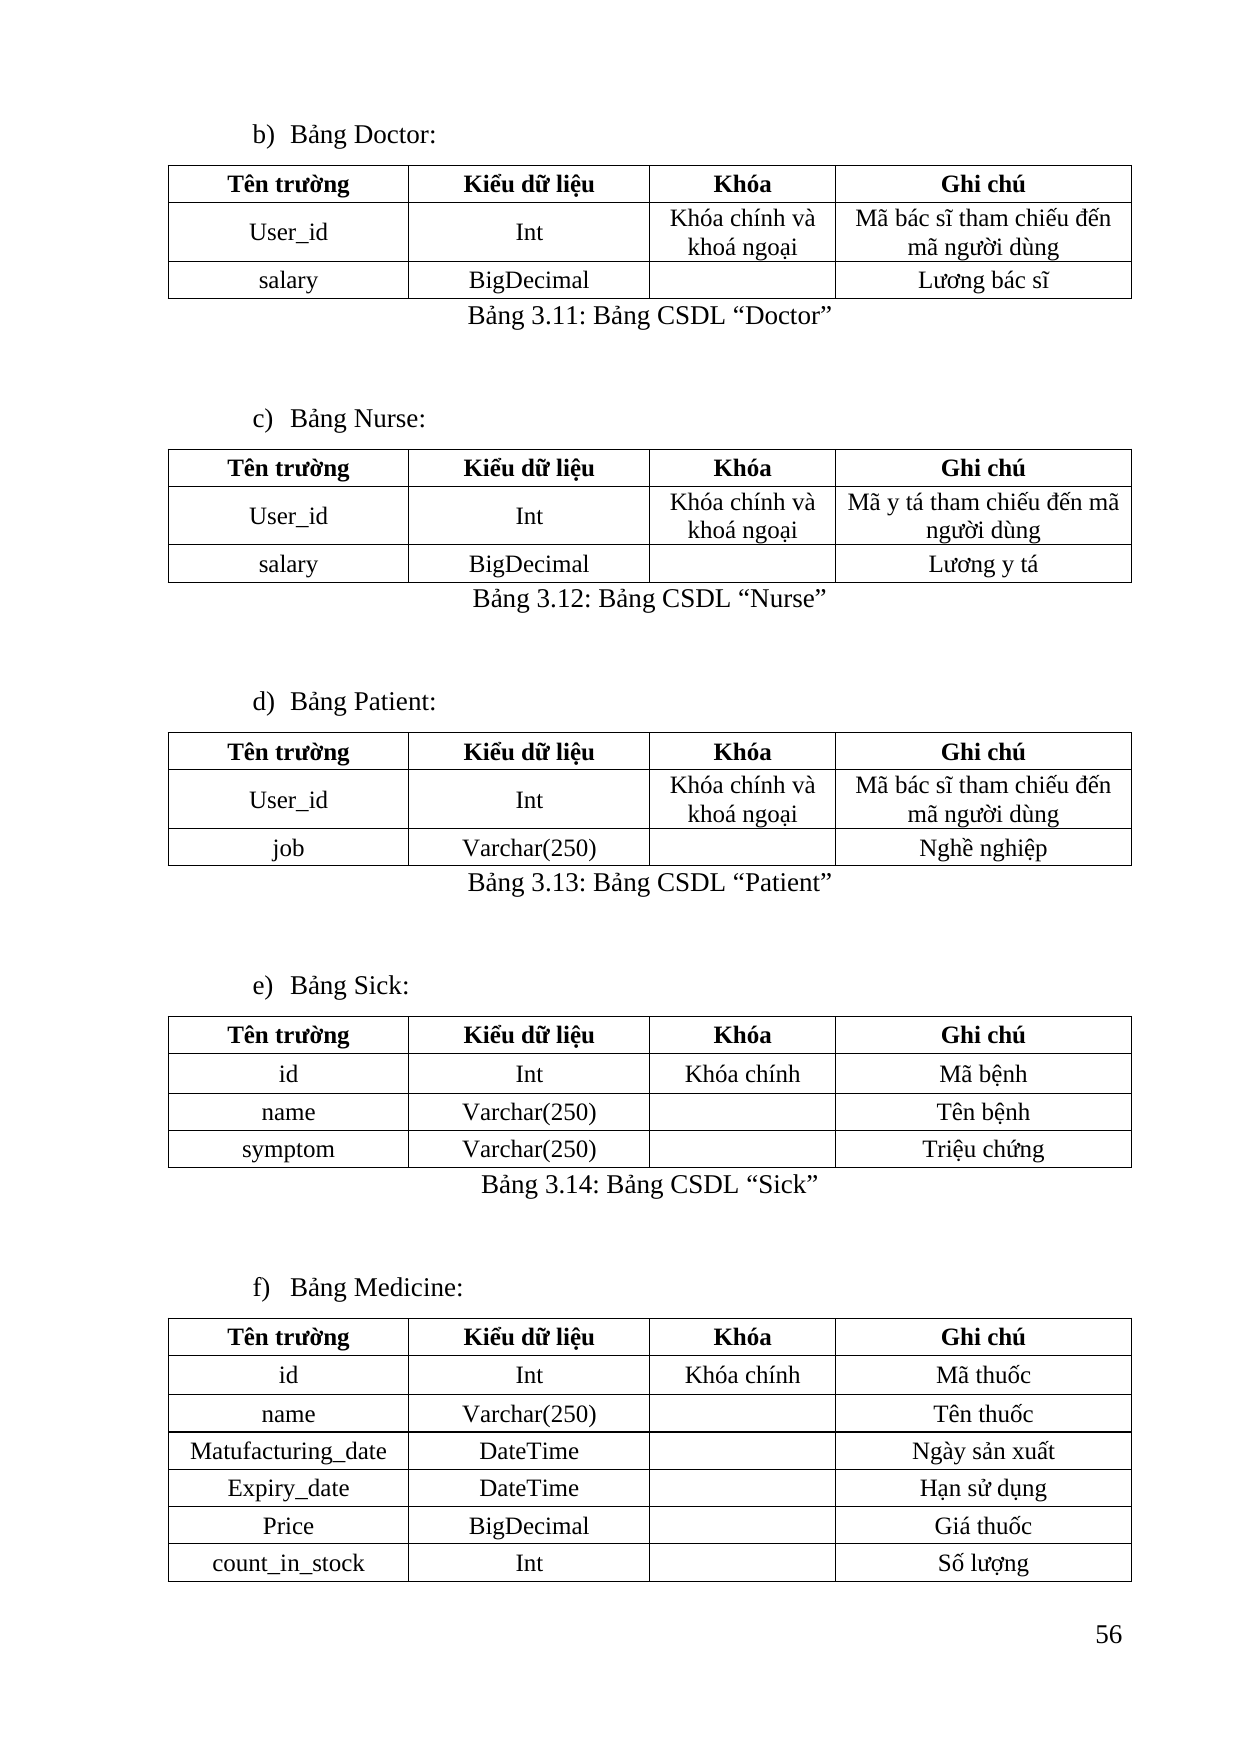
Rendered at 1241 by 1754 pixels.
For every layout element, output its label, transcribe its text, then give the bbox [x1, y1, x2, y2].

table_cell Mã y tá tham chiếu đến mã người dùng [836, 487, 1131, 544]
table_header Kiểu dữ liệu [409, 733, 649, 769]
table_cell Mã bệnh [836, 1054, 1131, 1092]
table_cell [650, 545, 835, 582]
subtitle Bảng Medicine: [252, 1271, 1122, 1302]
table_cell Int [409, 1544, 649, 1581]
table_cell Mã bác sĩ tham chiếu đến mã người dùng [836, 770, 1131, 828]
table_header Khóa [650, 1319, 835, 1355]
table_cell Varchar(250) [409, 1131, 649, 1167]
table_cell [650, 1507, 835, 1543]
table_cell Matufacturing_date [169, 1433, 408, 1469]
table_cell DateTime [409, 1470, 649, 1506]
table_cell Expiry_date [169, 1470, 408, 1506]
table_cell count_in_stock [169, 1544, 408, 1581]
table_cell [650, 1544, 835, 1581]
table_cell [650, 1433, 835, 1469]
table_cell Nghề nghiệp [836, 829, 1131, 865]
table_cell Mã bác sĩ tham chiếu đến mã người dùng [836, 203, 1131, 261]
table_cell Int [409, 203, 649, 261]
table_cell [650, 829, 835, 865]
table_header Khóa [650, 450, 835, 486]
table_cell Giá thuốc [836, 1507, 1131, 1543]
table_cell job [169, 829, 408, 865]
table_header Kiểu dữ liệu [409, 1017, 649, 1053]
table_cell Price [169, 1507, 408, 1543]
table_cell Lương bác sĩ [836, 262, 1131, 298]
table_cell Khóa chính [650, 1356, 835, 1394]
table_header Ghi chú [836, 1017, 1131, 1053]
table_cell Int [409, 1054, 649, 1092]
table_header Tên trường [169, 733, 408, 769]
table_cell Mã thuốc [836, 1356, 1131, 1394]
table_cell User_id [169, 203, 408, 261]
table_header Khóa [650, 166, 835, 202]
subtitle Bảng Sick: [252, 969, 1122, 1000]
table_cell BigDecimal [409, 1507, 649, 1543]
table_cell id [169, 1054, 408, 1092]
table_cell name [169, 1395, 408, 1431]
table_header Kiểu dữ liệu [409, 450, 649, 486]
table_cell Khóa chính và khoá ngoại [650, 203, 835, 261]
table_cell Int [409, 487, 649, 544]
table_cell name [169, 1094, 408, 1130]
table_cell BigDecimal [409, 262, 649, 298]
table_cell User_id [169, 487, 408, 544]
table_cell Varchar(250) [409, 829, 649, 865]
table_cell Số lượng [836, 1544, 1131, 1581]
table_cell Varchar(250) [409, 1395, 649, 1431]
table_cell [650, 1131, 835, 1167]
table_header Kiểu dữ liệu [409, 1319, 649, 1355]
table_cell Int [409, 770, 649, 828]
table_header Khóa [650, 733, 835, 769]
subtitle Bảng Doctor: [252, 118, 1122, 149]
table_cell BigDecimal [409, 545, 649, 582]
table_cell Tên bệnh [836, 1094, 1131, 1130]
subtitle Bảng Patient: [252, 685, 1122, 717]
table_header Ghi chú [836, 733, 1131, 769]
table_cell Hạn sử dụng [836, 1470, 1131, 1506]
table_cell [650, 262, 835, 298]
table_header Ghi chú [836, 1319, 1131, 1355]
table_cell salary [169, 262, 408, 298]
table_header Tên trường [169, 166, 408, 202]
table_cell Tên thuốc [836, 1395, 1131, 1431]
table_cell [650, 1470, 835, 1506]
table_cell symptom [169, 1131, 408, 1167]
table_header Kiểu dữ liệu [409, 166, 649, 202]
table_cell Varchar(250) [409, 1094, 649, 1130]
subtitle Bảng Nurse: [252, 402, 1122, 433]
table_cell Ngày sản xuất [836, 1433, 1131, 1469]
table_header Ghi chú [836, 450, 1131, 486]
table_cell [650, 1094, 835, 1130]
table_cell Lương y tá [836, 545, 1131, 582]
table_cell Khóa chính và khoá ngoại [650, 487, 835, 544]
table_cell Khóa chính và khoá ngoại [650, 770, 835, 828]
table_cell User_id [169, 770, 408, 828]
table_header Ghi chú [836, 166, 1131, 202]
table_cell DateTime [409, 1433, 649, 1469]
table_cell Khóa chính [650, 1054, 835, 1092]
table_cell Triệu chứng [836, 1131, 1131, 1167]
table_header Tên trường [169, 1017, 408, 1053]
table_cell [650, 1395, 835, 1431]
table_cell id [169, 1356, 408, 1394]
table_header Khóa [650, 1017, 835, 1053]
table_header Tên trường [169, 450, 408, 486]
table_header Tên trường [169, 1319, 408, 1355]
table_cell salary [169, 545, 408, 582]
table_cell Int [409, 1356, 649, 1394]
